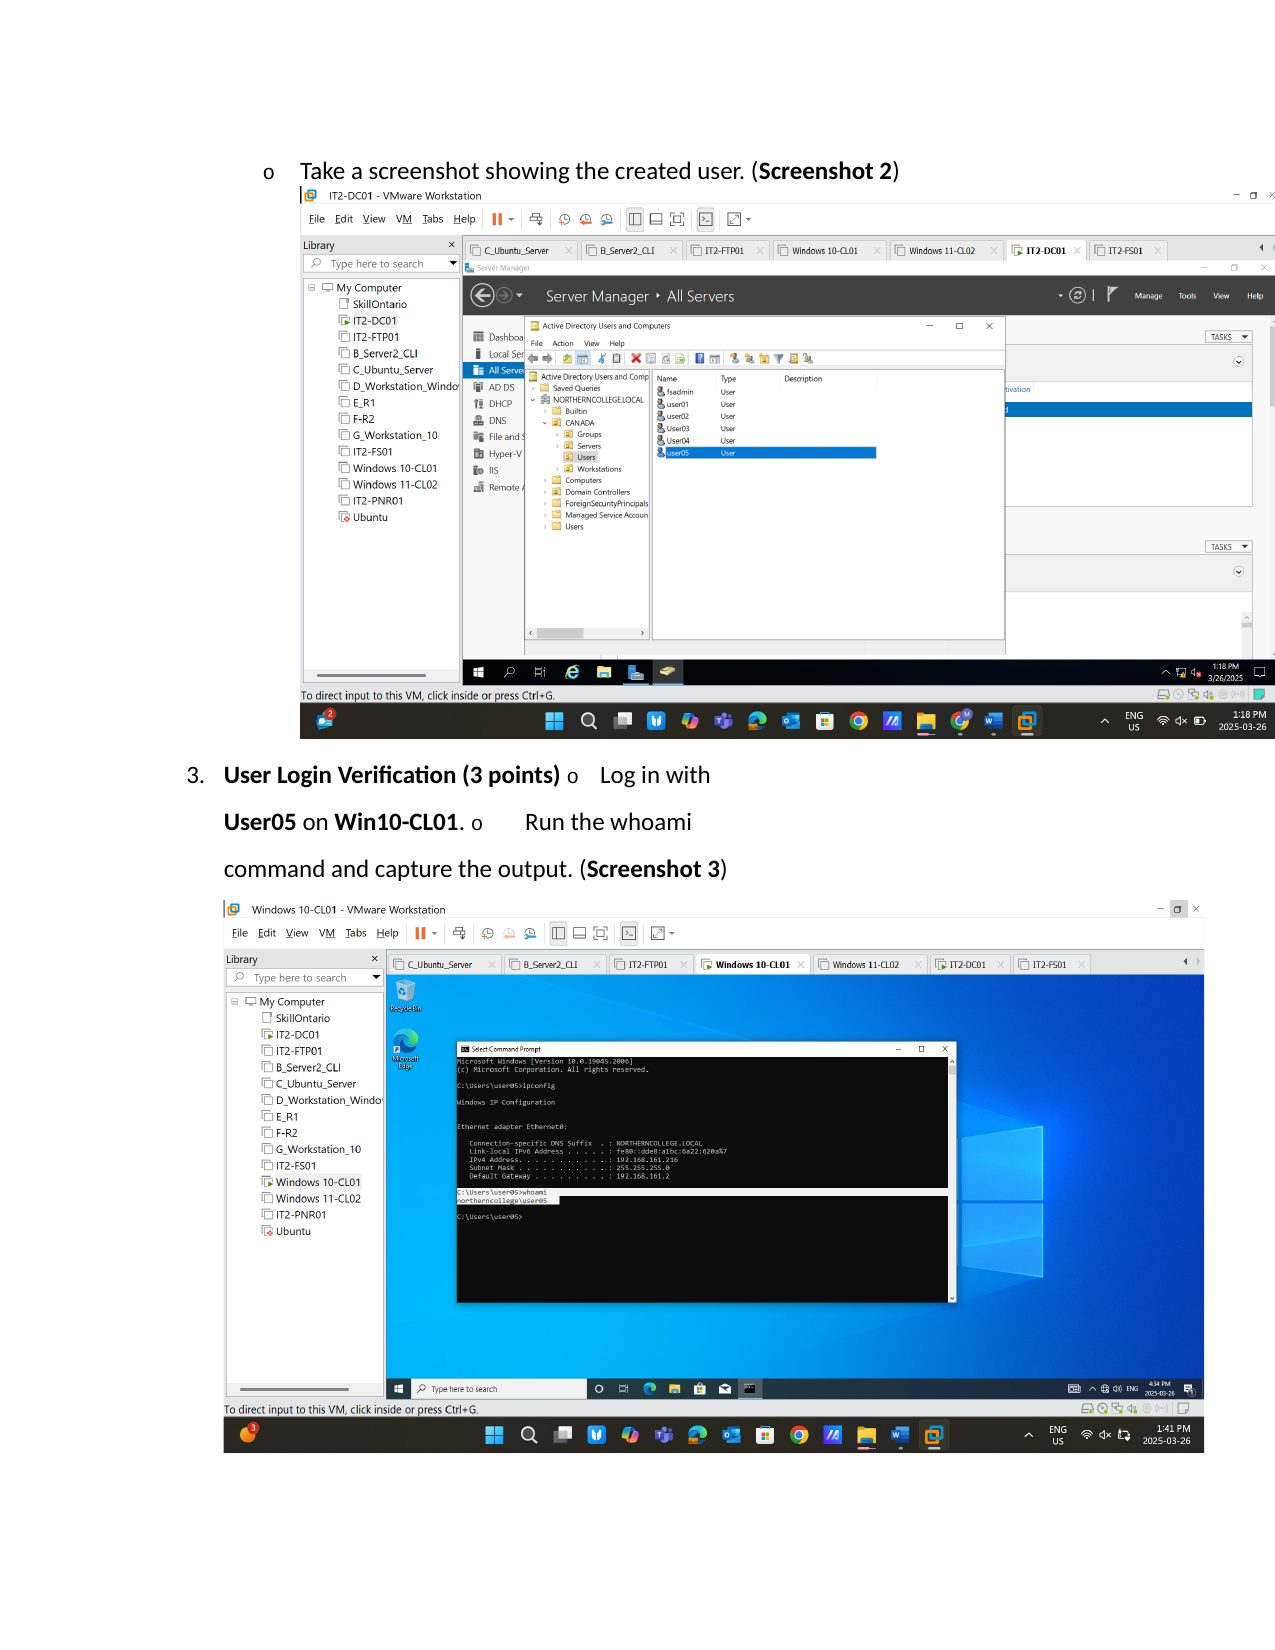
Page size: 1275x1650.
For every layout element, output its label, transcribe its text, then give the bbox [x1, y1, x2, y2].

picture [223, 900, 1205, 1453]
picture [300, 186, 1275, 739]
list User Login Verification (3 points) o Log in with User05 on Win10-CL01. o Run the whoami command and capture the output. (Screenshot 3) [186, 759, 730, 1452]
